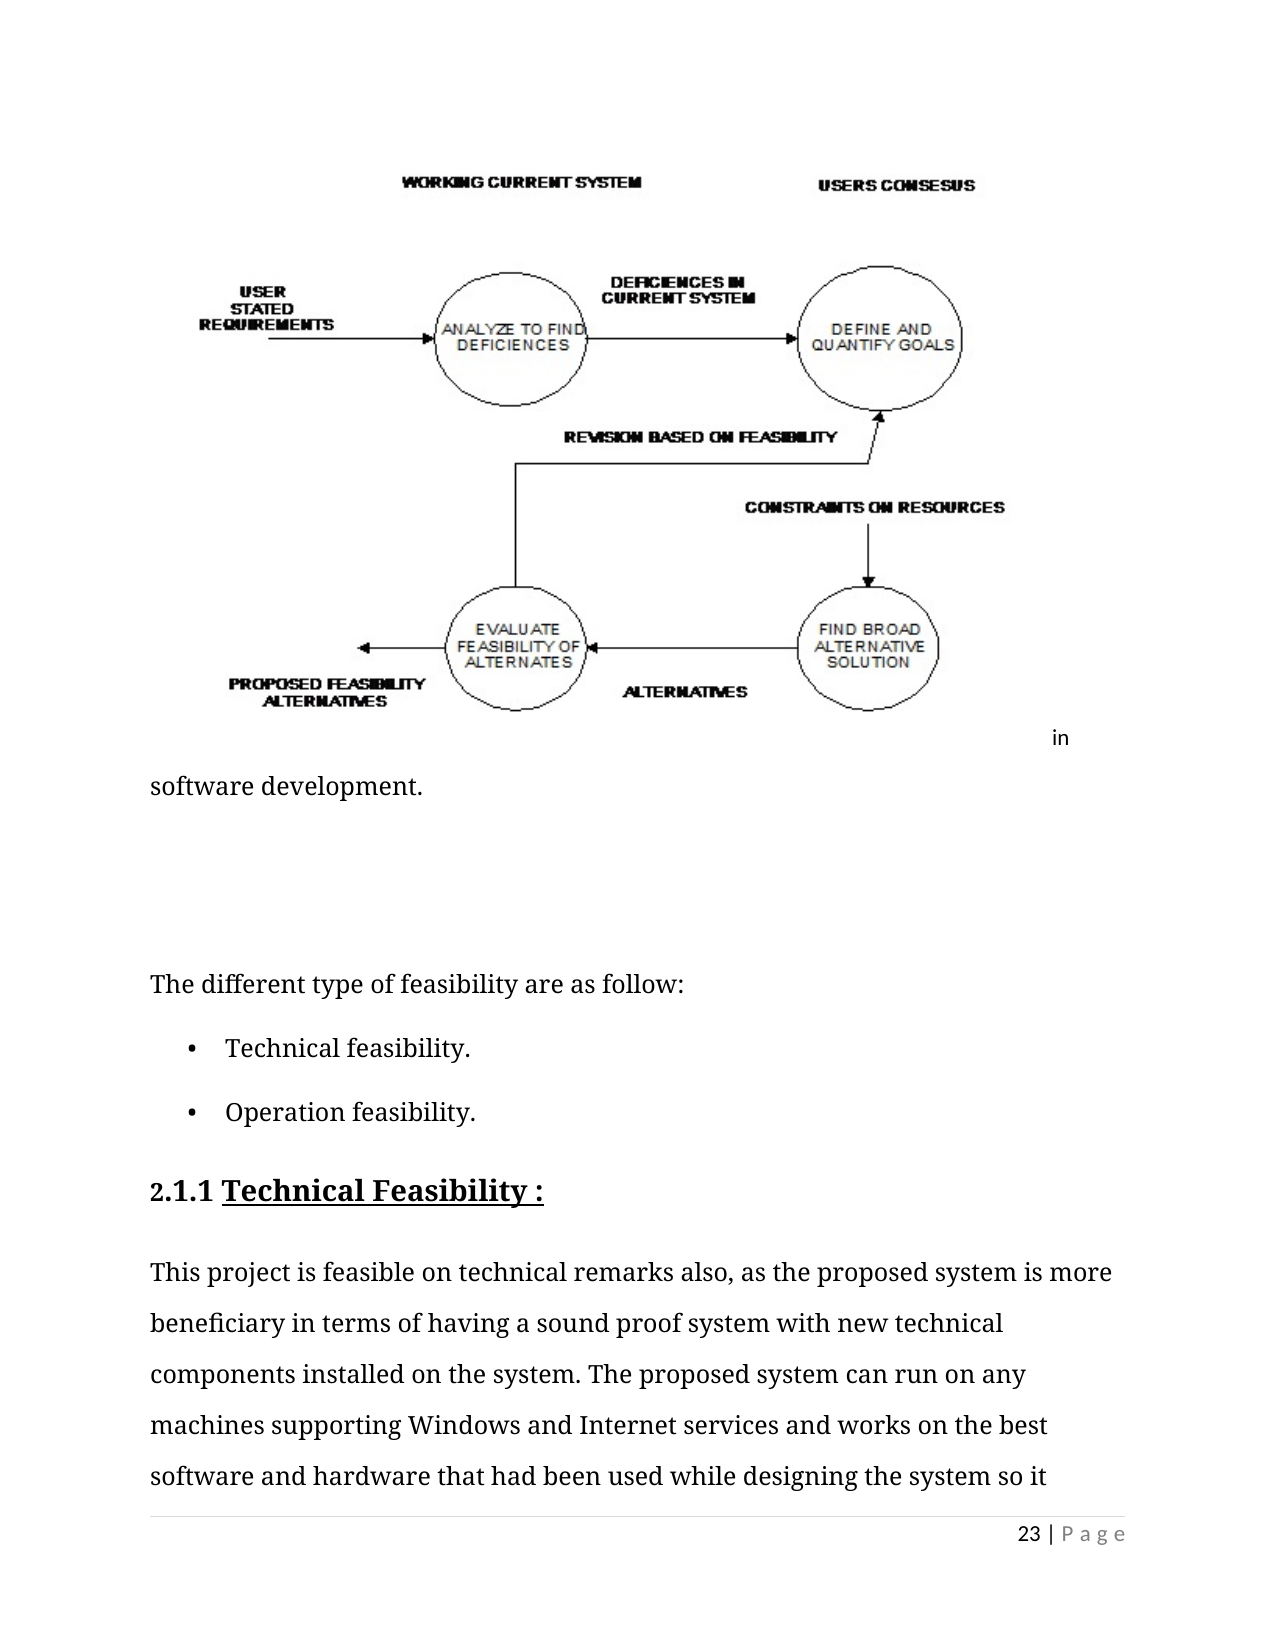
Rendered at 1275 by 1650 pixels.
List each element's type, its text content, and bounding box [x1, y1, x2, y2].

text The different type of feasibility are as follow: [150, 967, 1125, 1001]
list Technical feasibility. [187, 1031, 1125, 1065]
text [150, 1255, 1125, 1493]
list Operation feasibility. [187, 1094, 1125, 1128]
picture [150, 150, 1047, 746]
text 2.1.1 Technical Feasibility : [150, 1170, 1125, 1210]
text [150, 150, 1125, 802]
